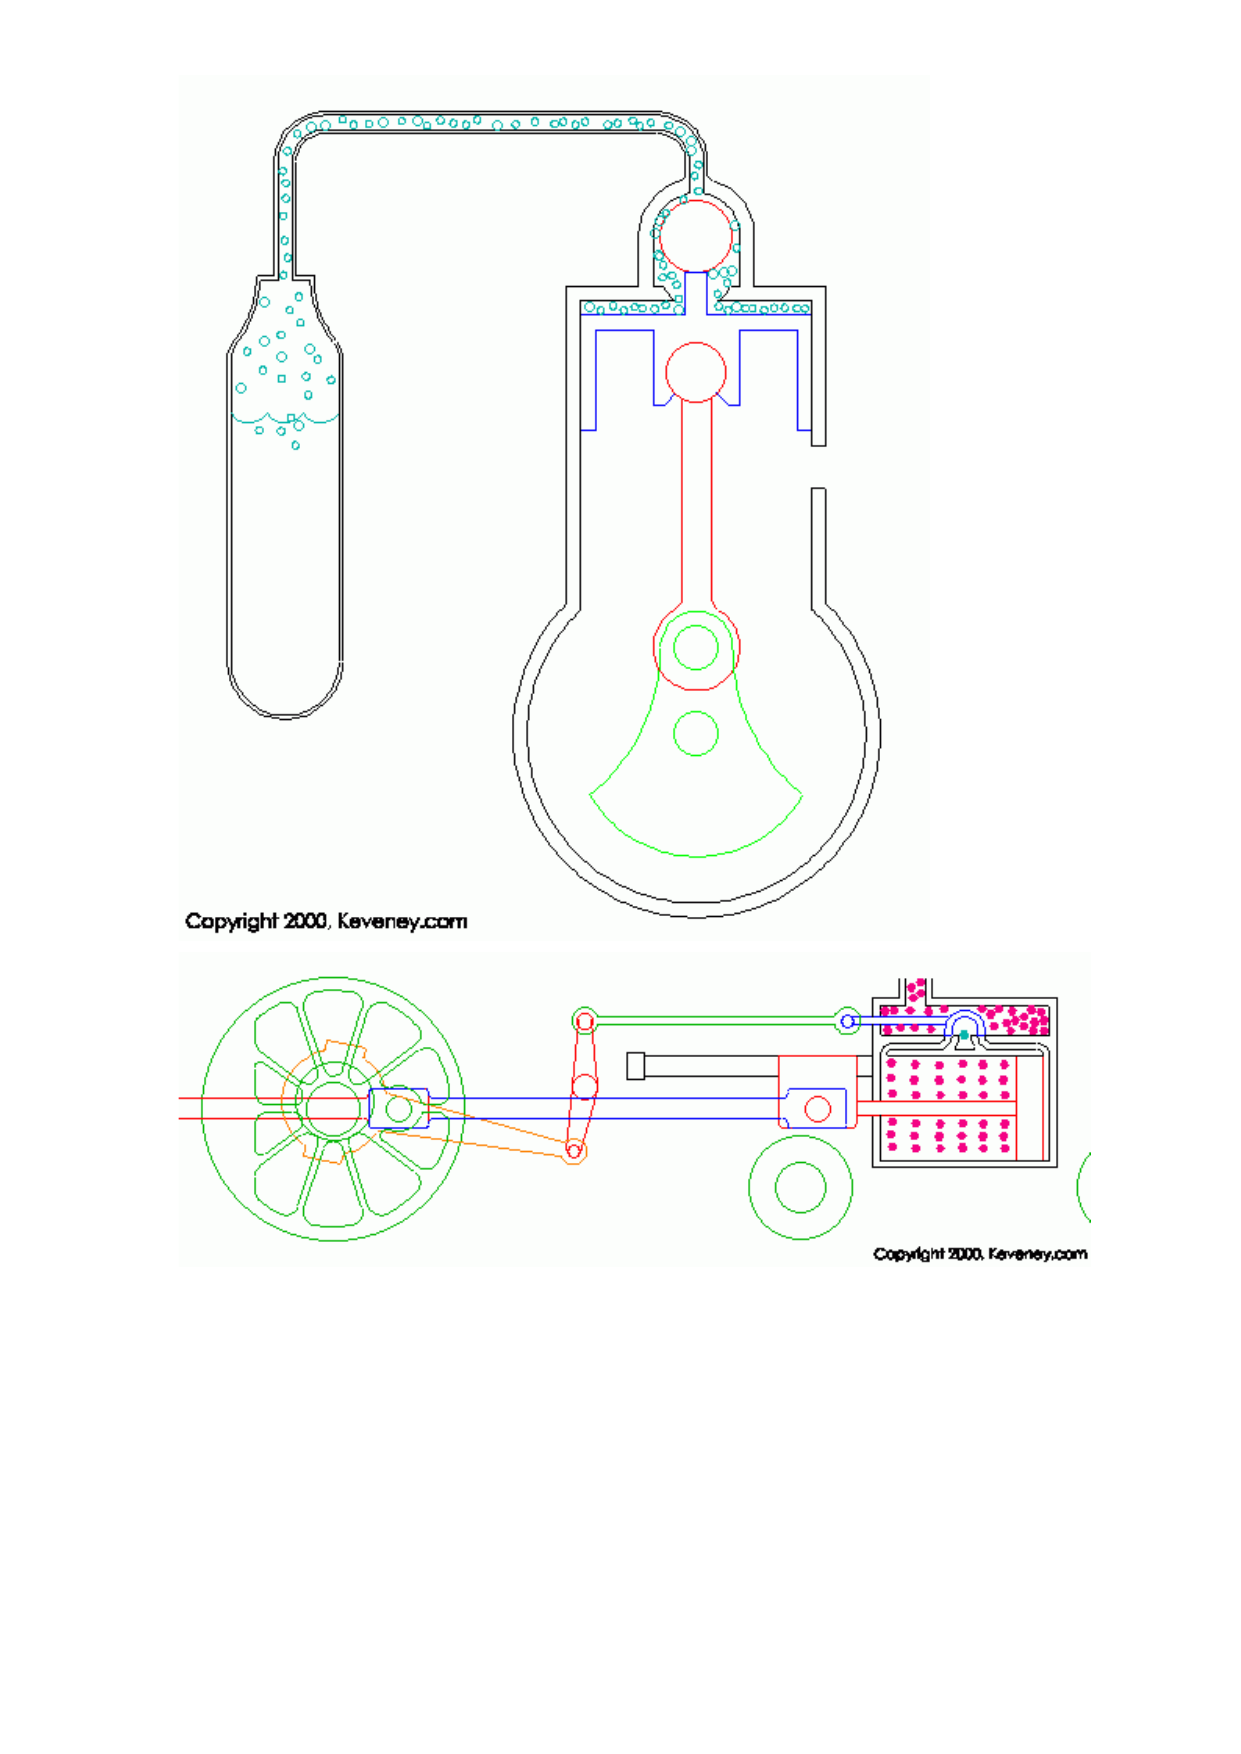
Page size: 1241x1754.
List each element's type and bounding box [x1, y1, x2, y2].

picture [178, 952, 1091, 1267]
picture [178, 75, 930, 941]
